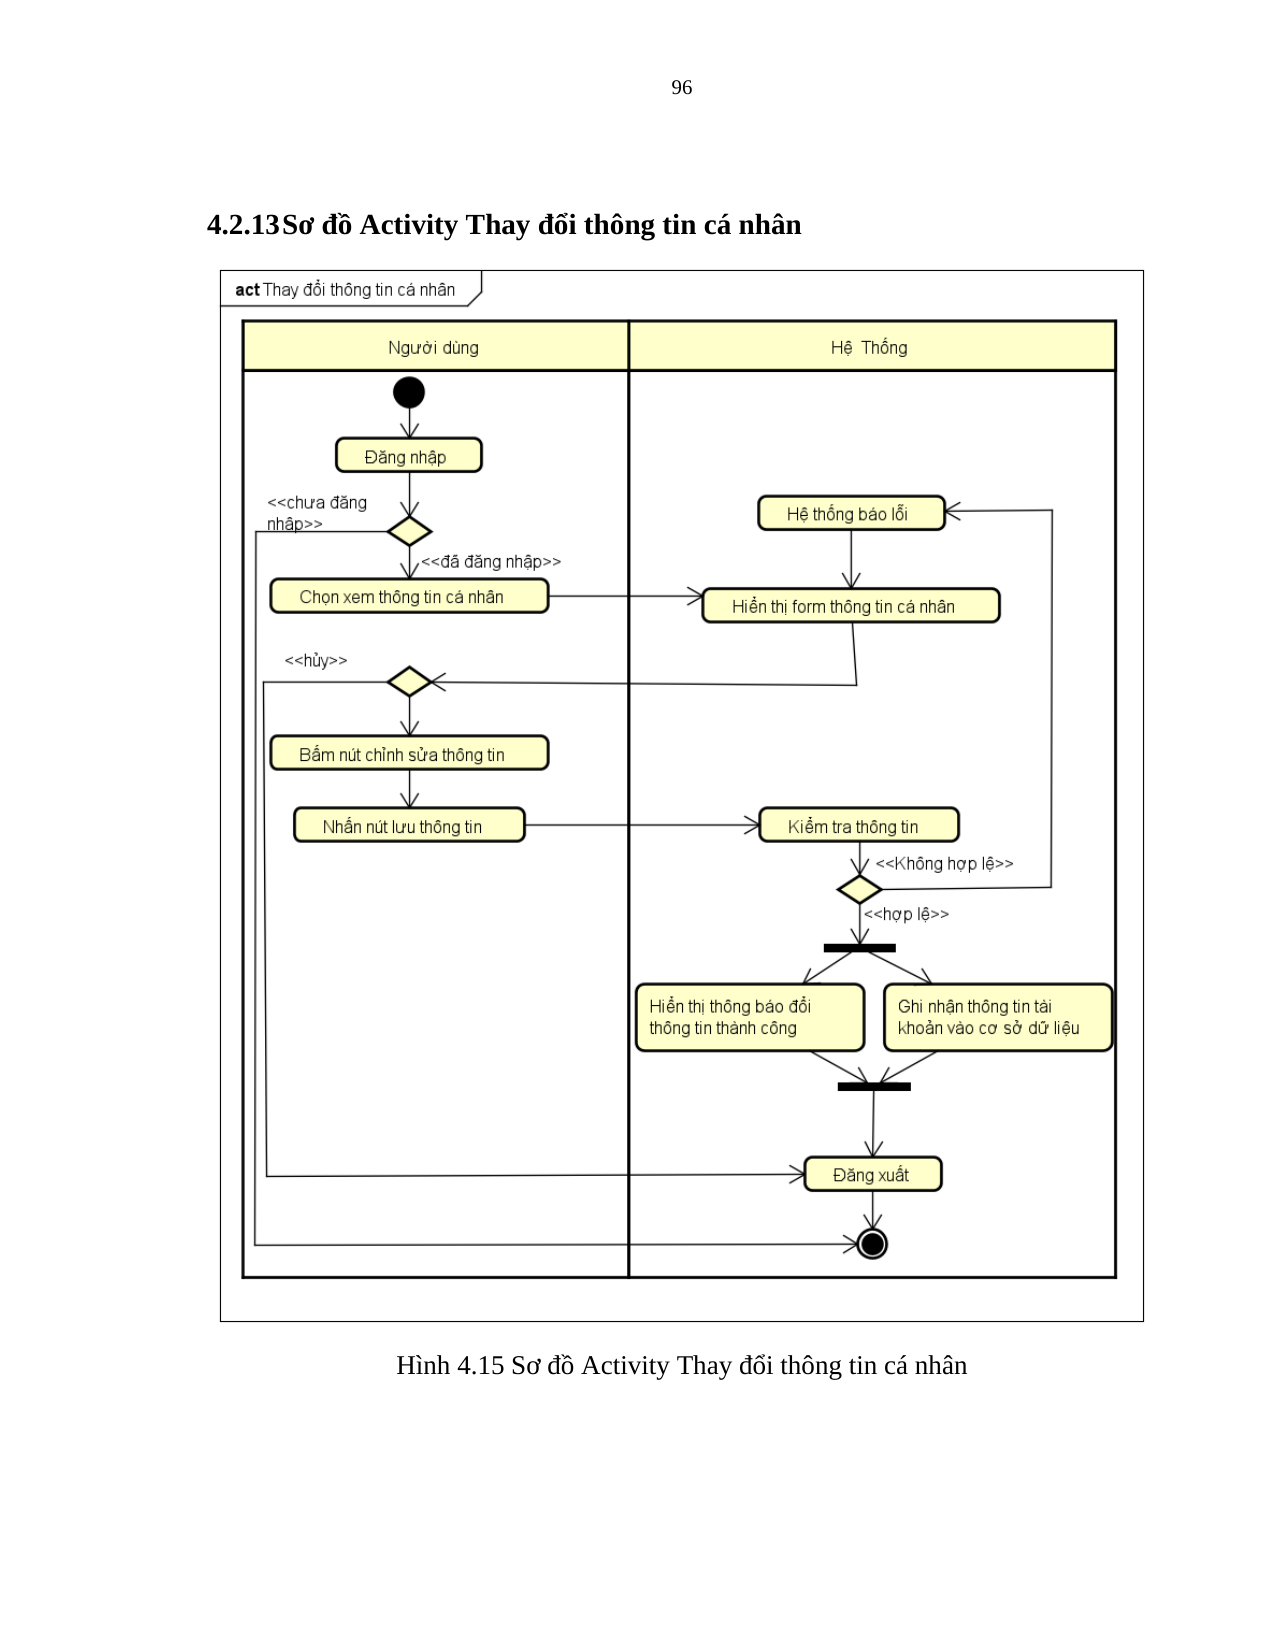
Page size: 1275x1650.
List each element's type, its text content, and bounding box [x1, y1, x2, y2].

subtitle Sơ đồ Activity Thay đổi thông tin cá nhân [207, 207, 1157, 240]
picture [206, 257, 1157, 1335]
